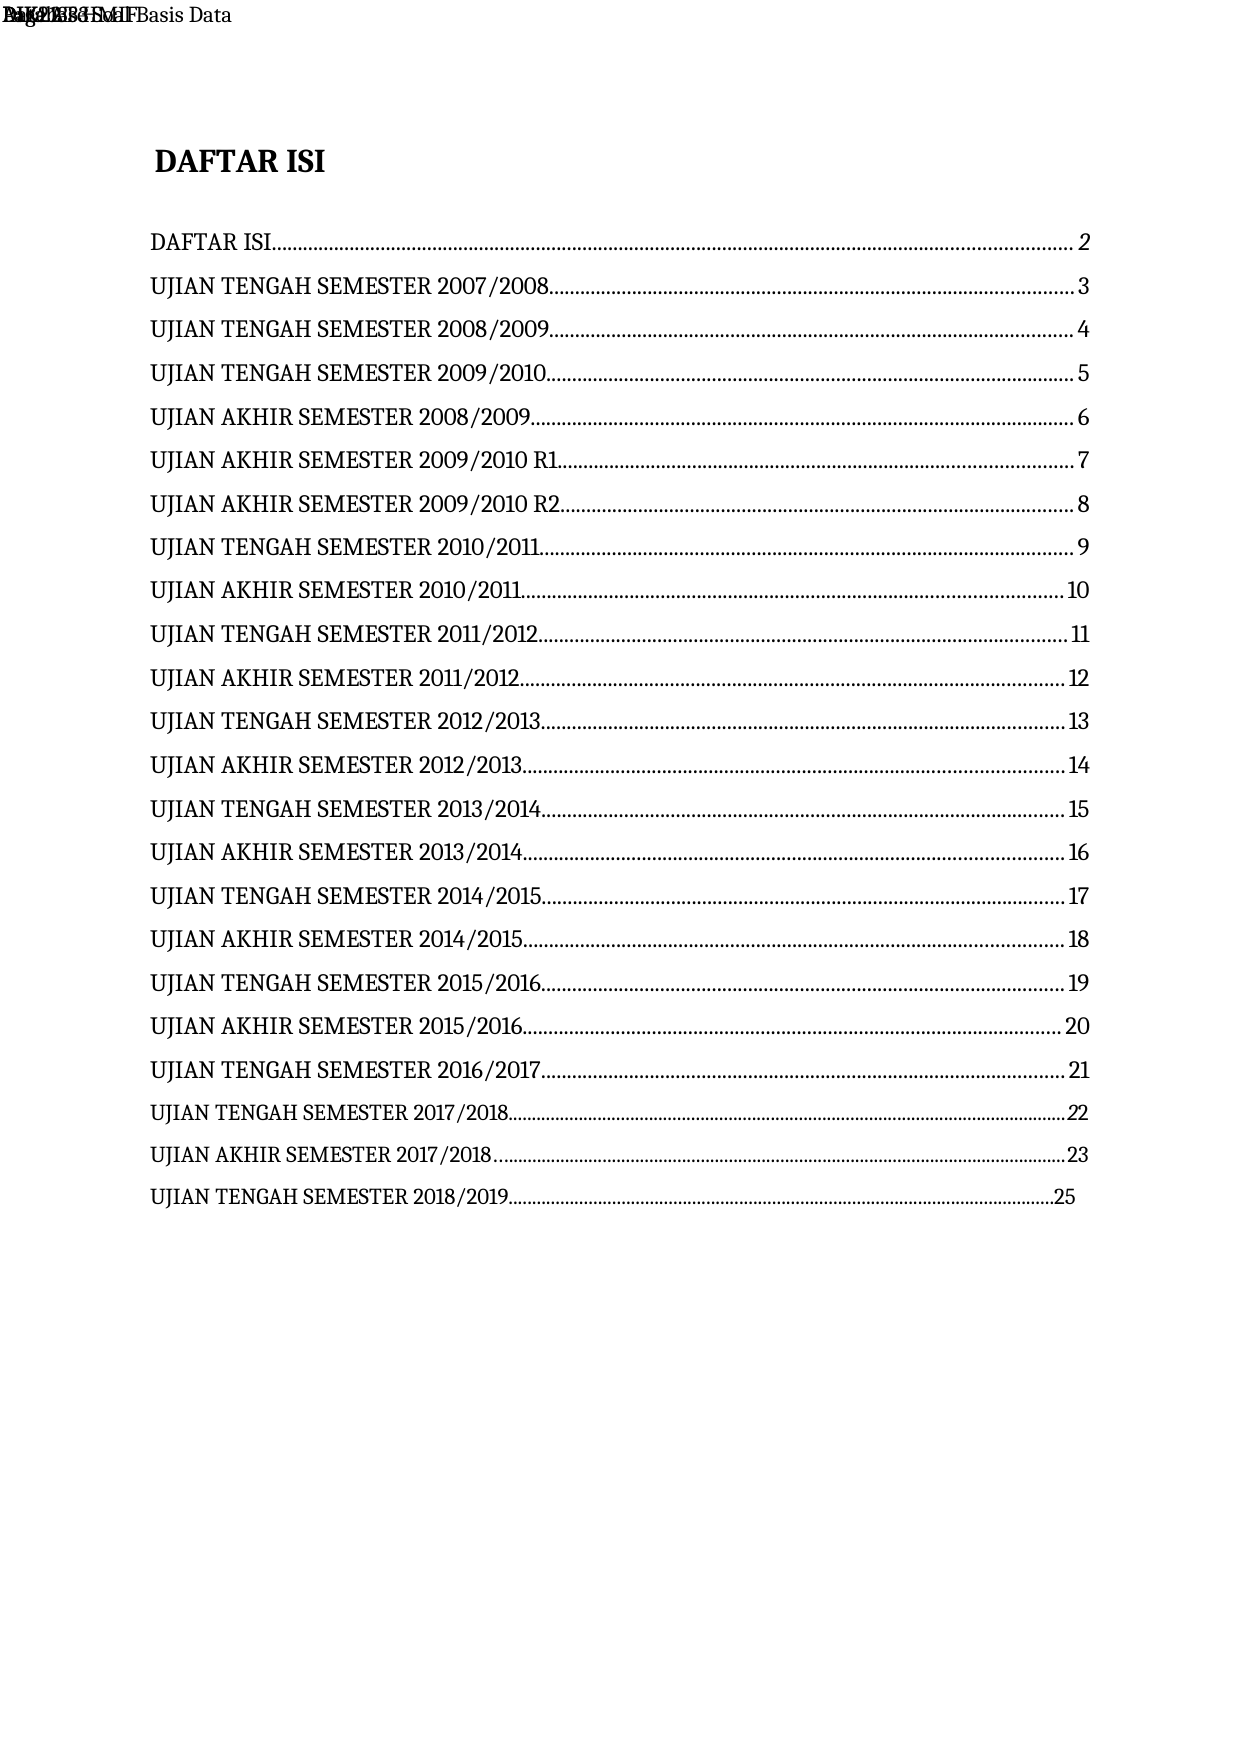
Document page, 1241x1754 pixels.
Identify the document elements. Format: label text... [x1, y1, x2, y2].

text UJIAN AKHIR SEMESTER 2013/2014 16 [150, 838, 1121, 867]
text UJIAN AKHIR SEMESTER 2009/2010 R2 8 [150, 489, 1121, 518]
text UJIAN TENGAH SEMESTER 2012/2013 13 [150, 707, 1121, 736]
text UJIAN TENGAH SEMESTER 2013/2014 15 [150, 794, 1121, 823]
text UJIAN TENGAH SEMESTER 2007/2008 3 [150, 272, 1121, 300]
text UJIAN TENGAH SEMESTER 2016/2017 21 [150, 1056, 1121, 1084]
text UJIAN TENGAH SEMESTER 2017/2018 22 [150, 1099, 1121, 1126]
text UJIAN TENGAH SEMESTER 2010/2011 9 [150, 533, 1121, 562]
text UJIAN AKHIR SEMESTER 2008/2009 6 [150, 402, 1121, 431]
text UJIAN TENGAH SEMESTER 2009/2010 5 [150, 359, 1121, 388]
text UJIAN TENGAH SEMESTER 2015/2016 19 [150, 969, 1121, 997]
text UJIAN TENGAH SEMESTER 2018/2019....................................................................................................................25 [150, 1184, 1121, 1211]
text UJIAN AKHIR SEMESTER 2010/2011 10 [150, 576, 1121, 605]
text UJIAN TENGAH SEMESTER 2008/2009 4 [150, 315, 1121, 344]
text UJIAN AKHIR SEMESTER 2015/2016 20 [150, 1012, 1121, 1041]
text UJIAN AKHIR SEMESTER 2017/2018… 23 [150, 1142, 1121, 1168]
text UJIAN TENGAH SEMESTER 2011/2012 11 [150, 620, 1121, 649]
text UJIAN TENGAH SEMESTER 2014/2015 17 [150, 882, 1121, 911]
text DAFTAR ISI 2 [150, 228, 1121, 257]
text UJIAN AKHIR SEMESTER 2011/2012 12 [150, 664, 1121, 692]
text UJIAN AKHIR SEMESTER 2012/2013 14 [150, 751, 1121, 780]
text UJIAN AKHIR SEMESTER 2009/2010 R1 7 [150, 446, 1121, 475]
text UJIAN AKHIR SEMESTER 2014/2015 18 [150, 925, 1121, 954]
text DAFTAR ISI [154, 142, 1121, 181]
